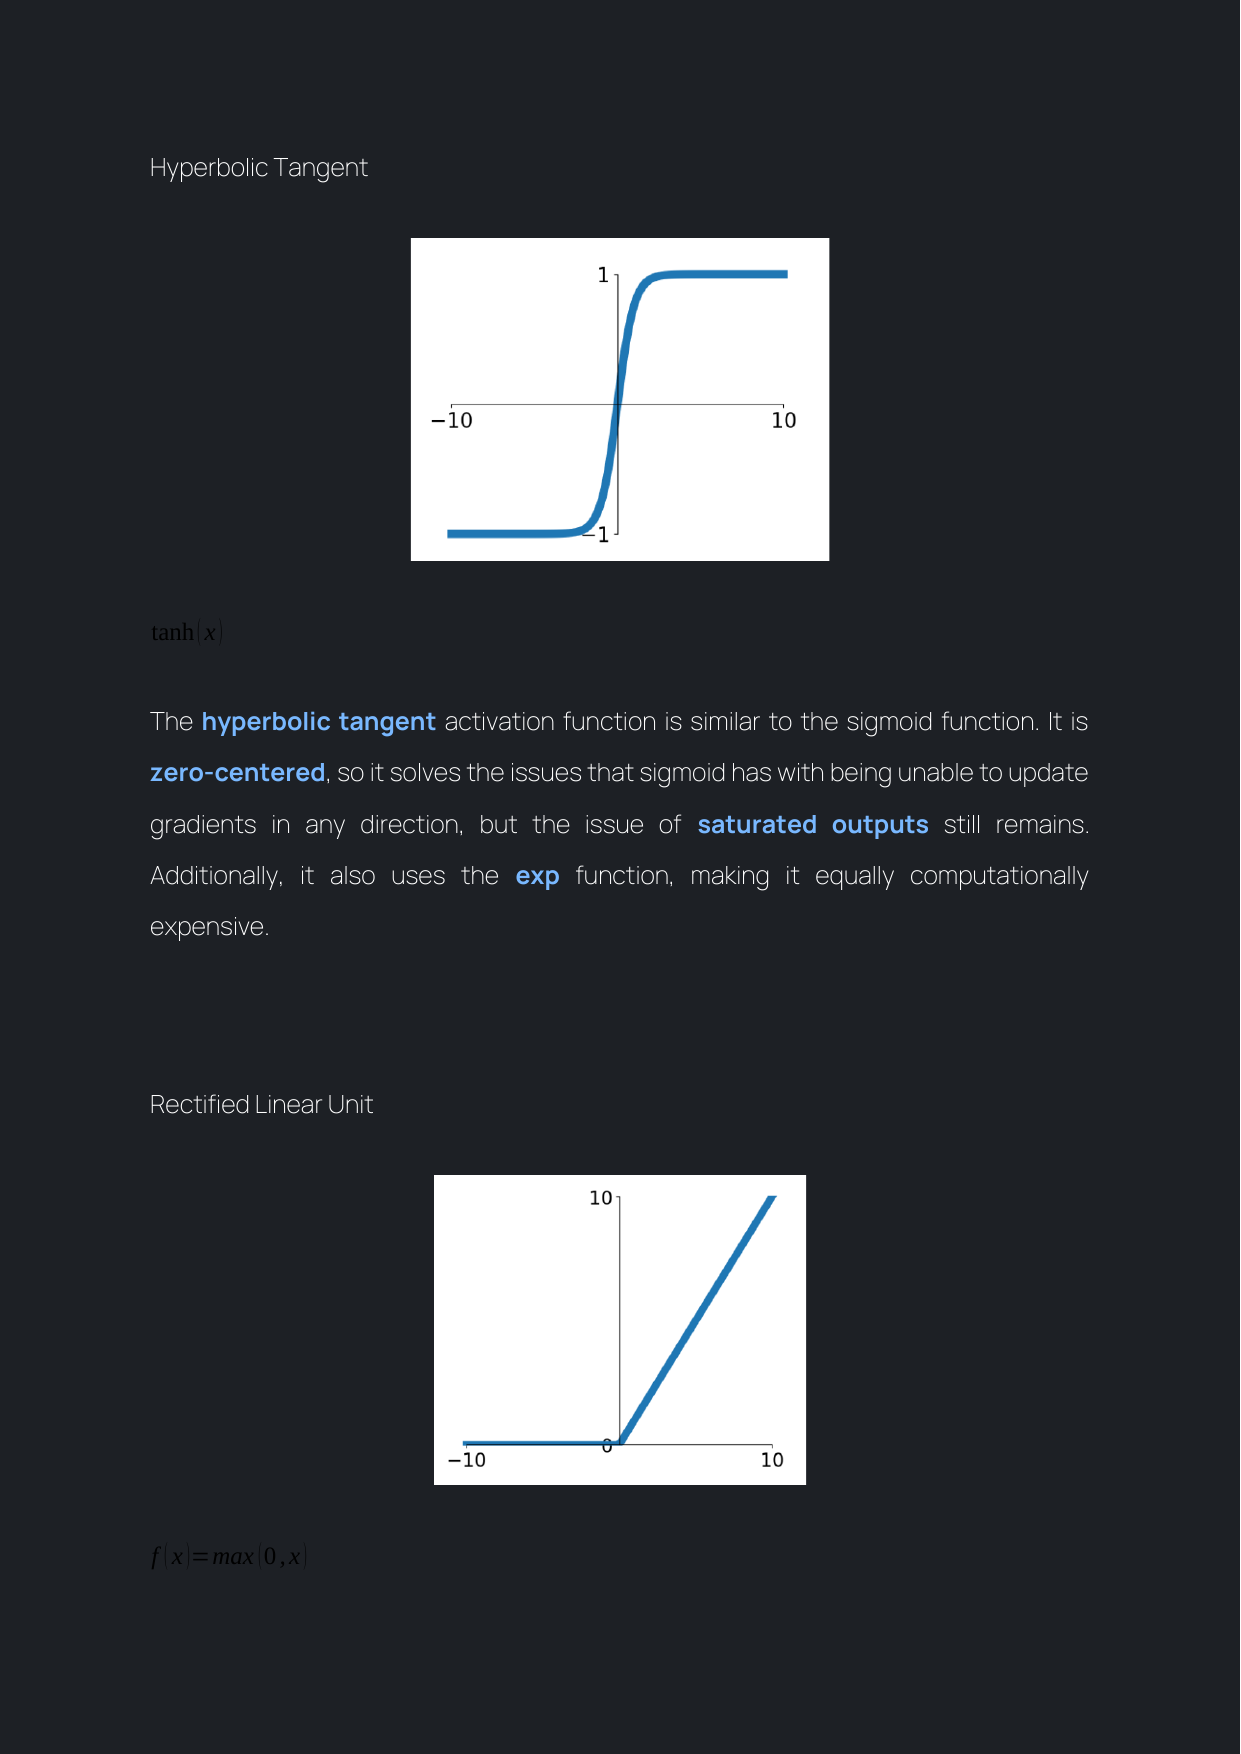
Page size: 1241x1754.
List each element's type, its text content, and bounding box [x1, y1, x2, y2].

text The hyperbolic tangent activation function is similar to the sigmoid function. It is zero-centered, so it solves the issues that sigmoid has with being unable to update gradients in any direction, but the issue of saturated outputs still remains. Additionally, it also uses the exp function, making it equally computationally expensive. [150, 704, 1090, 943]
subtitle Rectified Linear Unit [150, 1086, 1090, 1121]
subtitle Hyperbolic Tangent [150, 150, 1090, 184]
picture [410, 238, 830, 561]
picture [434, 1175, 807, 1485]
